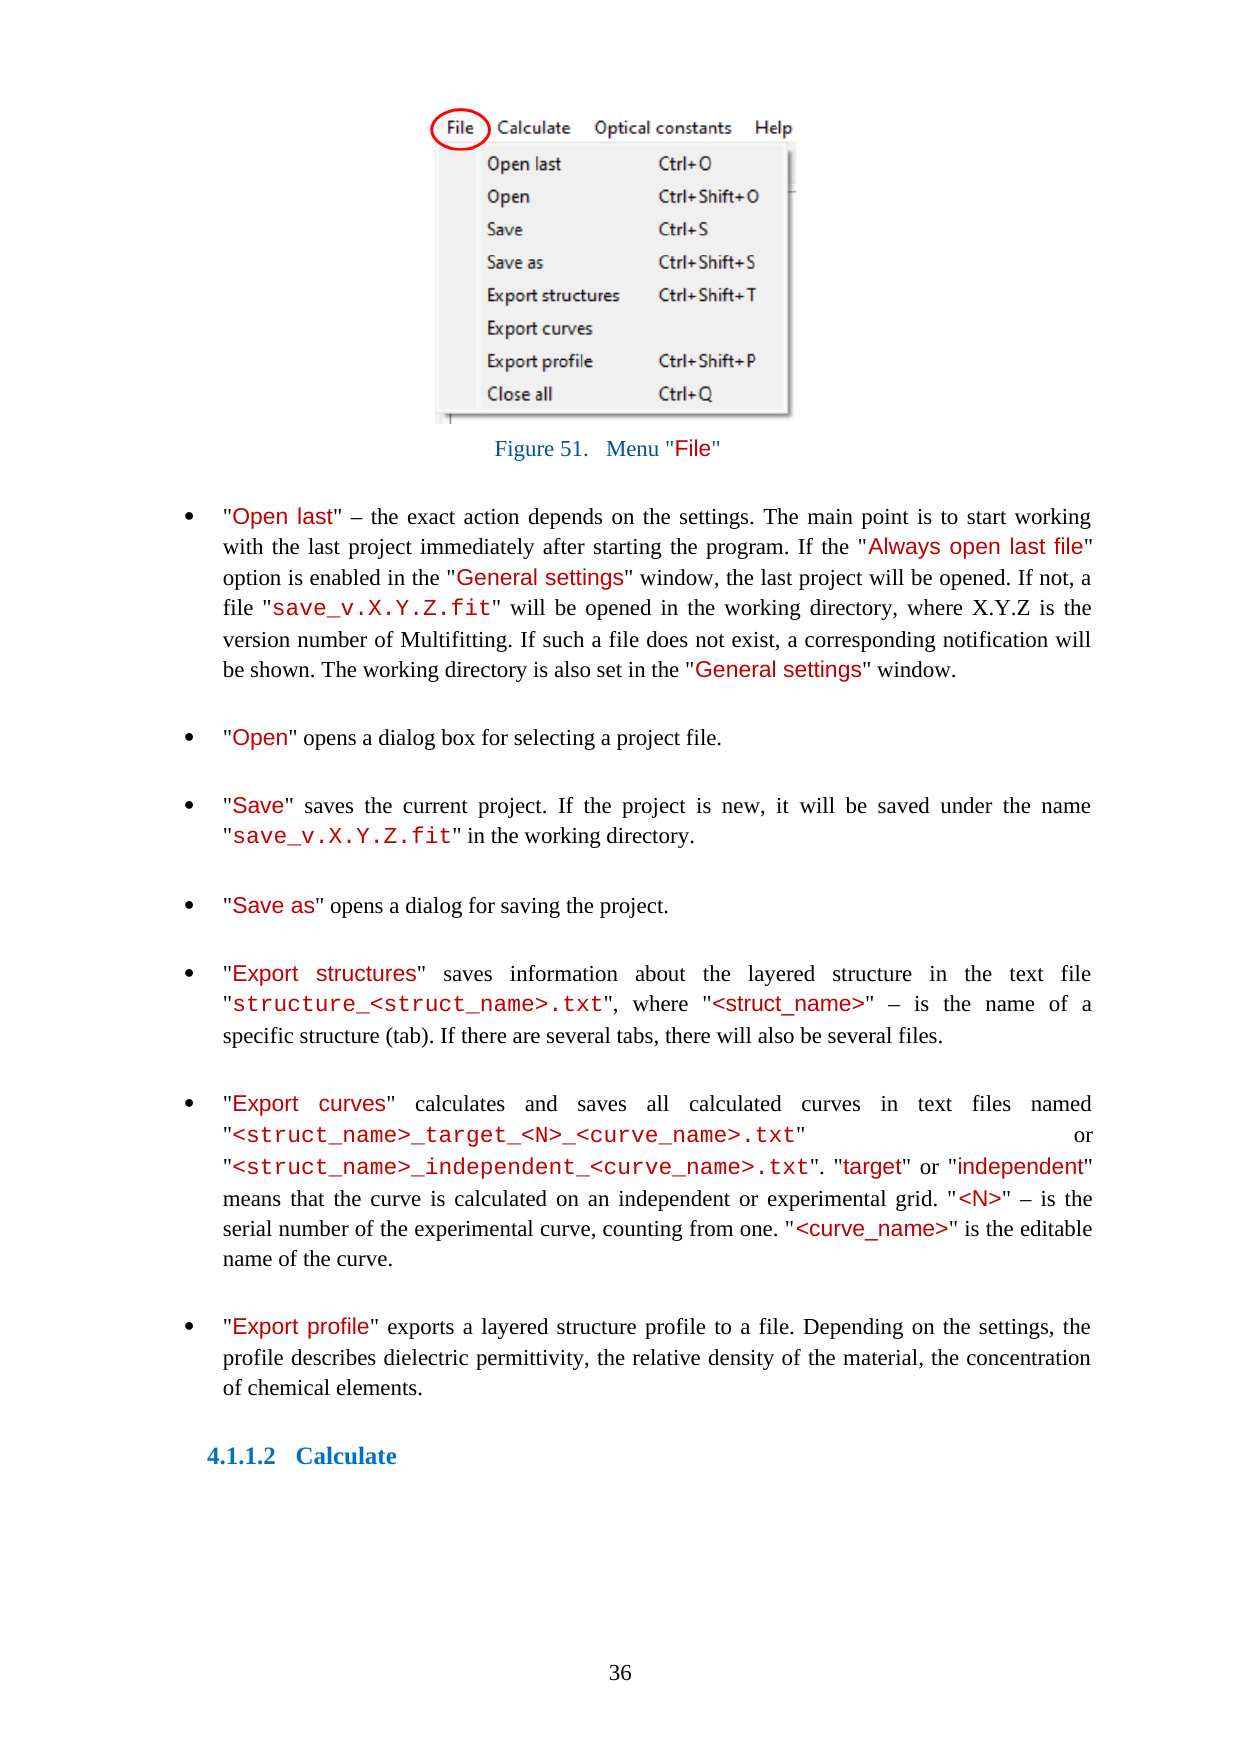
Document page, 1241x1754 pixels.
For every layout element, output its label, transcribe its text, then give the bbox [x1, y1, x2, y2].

picture [430, 108, 797, 424]
list "Export profile" exports a layered structure profile to a file. Depending on the settings, the profile describes dielectric permittivity, the relative density of the material, the concentration of chemical elements. [185, 1313, 1093, 1400]
list "Open last" – the exact action depends on the settings. The main point is to start working with the last project immediately after starting the program. If the "Always open last file" option is enabled in the "General settings" window, the last project will be opened. If not, a file "save_v.X.Y.Z.fit" will be opened in the working directory, where X.Y.Z is the version number of Multifitting. If such a file does not exist, a corresponding notification will be shown. The working directory is also set in the "General settings" window. [185, 503, 1093, 683]
subtitle Calculate [207, 1441, 1093, 1470]
list "Export structures" saves information about the layered structure in the text file "structure_<struct_name>.txt", where "<struct_name>" – is the name of a specific structure (tab). If there are several tabs, there will also be several files. [185, 960, 1093, 1049]
list "Save as" opens a dialog for saving the project. [185, 892, 1093, 919]
list "Save" saves the current project. If the project is new, it will be saved under the name "save_v.X.Y.Z.fit" in the working directory. [185, 792, 1093, 851]
list "Export curves" calculates and saves all calculated curves in text files named "<struct_name>_target_<N>_<curve_name>.txt" or "<struct_name>_independent_<curve_name>.txt". "target" or "independent" means that the curve is calculated on an independent or experimental grid. "<N>" – is the serial number of the experimental curve, counting from one. "<curve_name>" is the editable name of the curve. [185, 1090, 1093, 1272]
list "Open" opens a dialog box for selecting a project file. [185, 724, 1093, 751]
